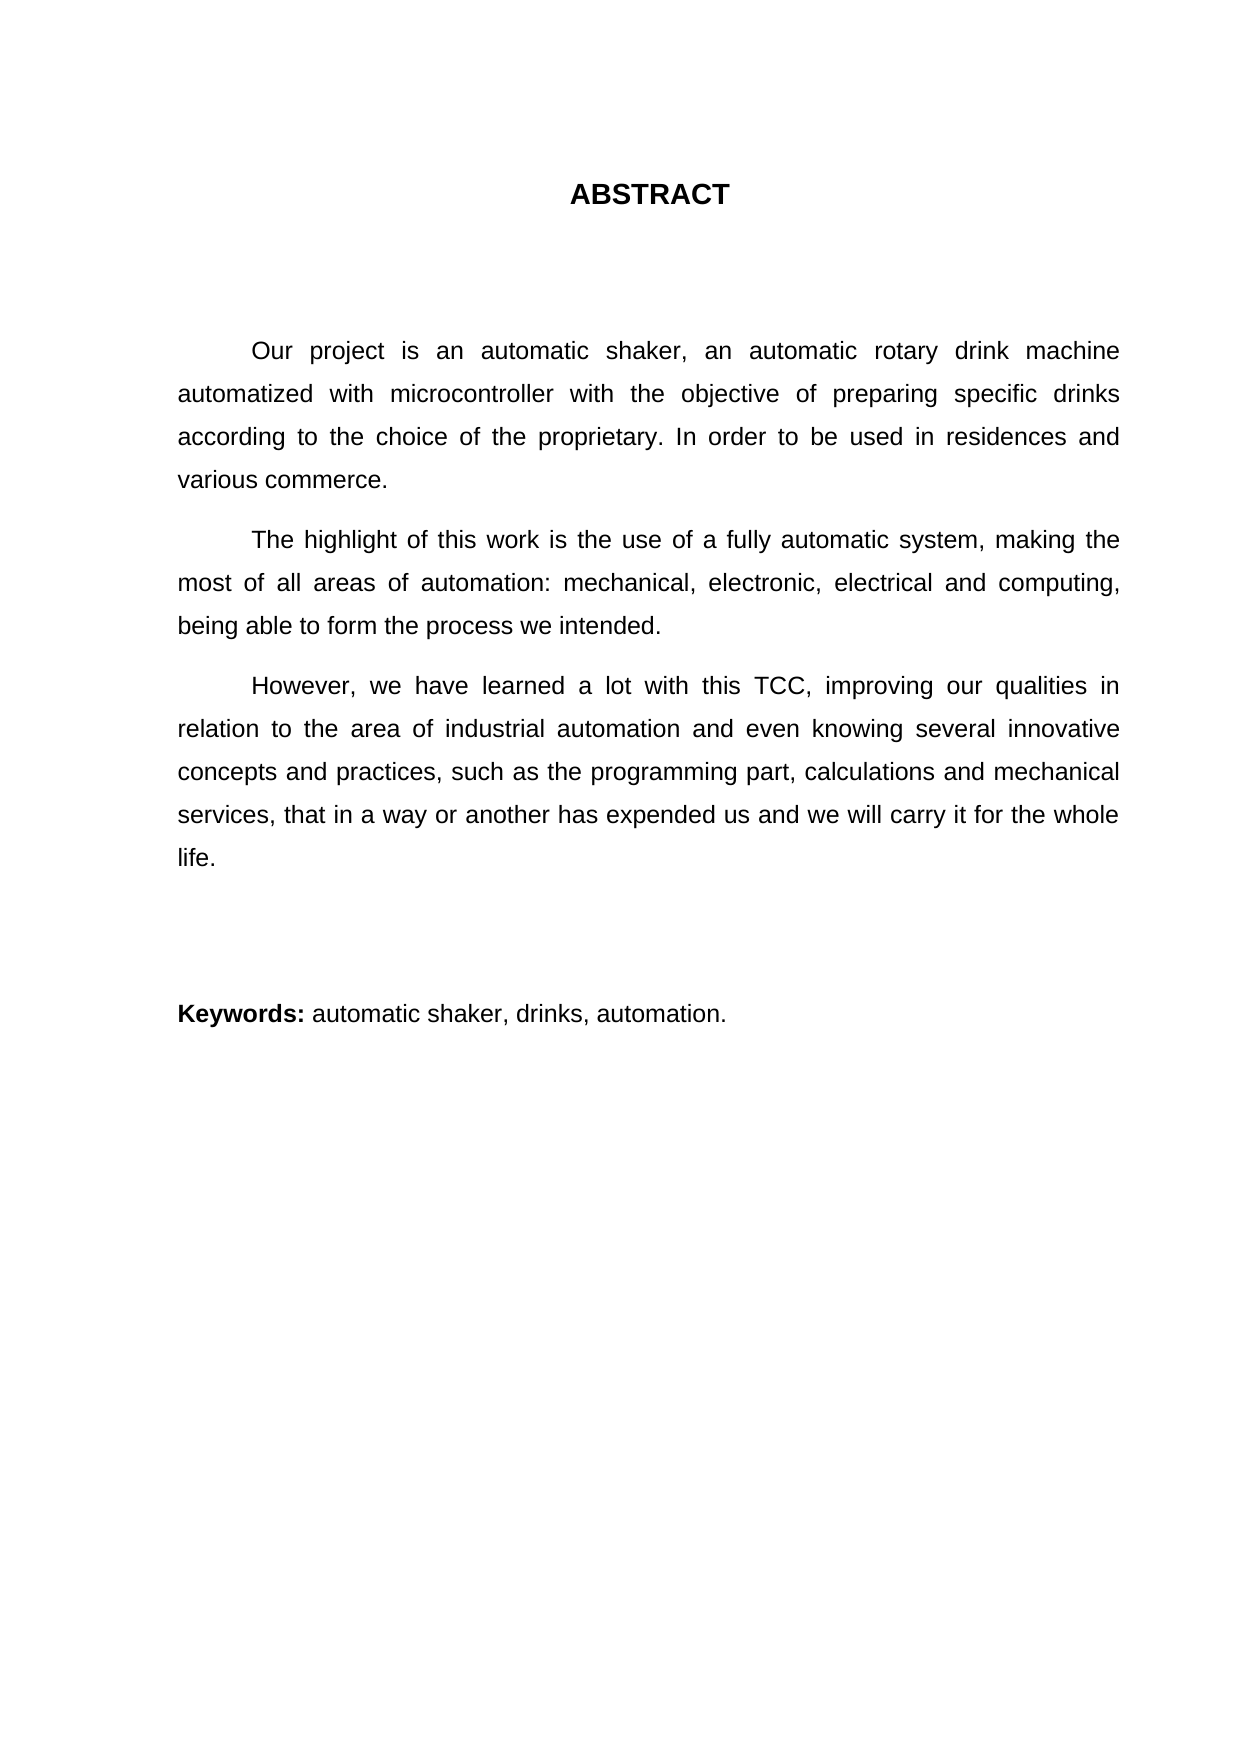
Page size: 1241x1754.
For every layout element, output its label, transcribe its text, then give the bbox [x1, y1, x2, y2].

text However, we have learned a lot with this TCC, improving our qualities in relation to the area of industrial automation and even knowing several innovative concepts and practices, such as the programming part, calculations and mechanical services, that in a way or another has expended us and we will carry it for the whole life. [177, 671, 1122, 872]
text Our project is an automatic shaker, an automatic rotary drink machine automatized with microcontroller with the objective of preparing specific drinks according to the choice of the proprietary. In order to be used in residences and various commerce. [177, 336, 1122, 494]
text ABSTRACT [177, 177, 1122, 211]
text Keywords: automatic shaker, drinks, automation. [177, 998, 1122, 1027]
text The highlight of this work is the use of a fully automatic system, making the most of all areas of automation: mechanical, electronic, electrical and computing, being able to form the process we intended. [177, 525, 1122, 640]
